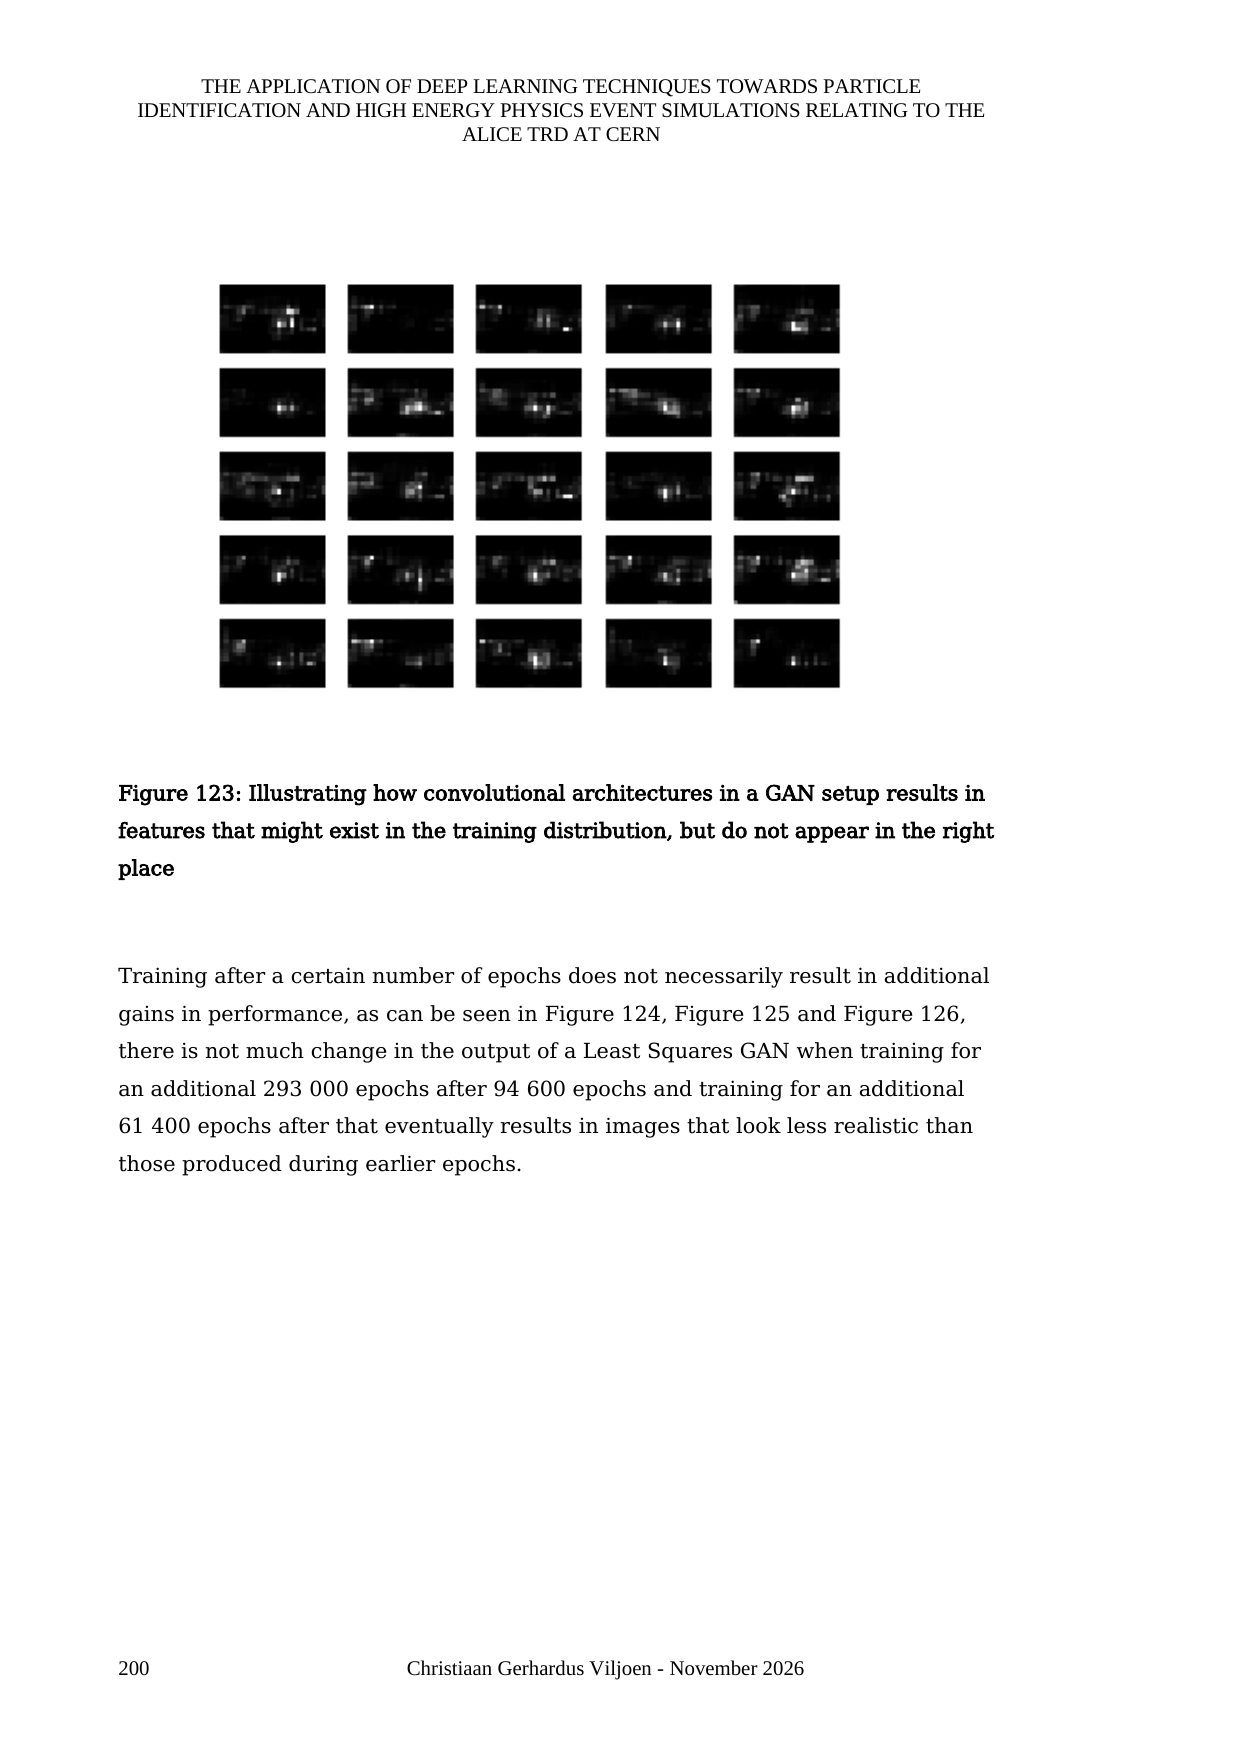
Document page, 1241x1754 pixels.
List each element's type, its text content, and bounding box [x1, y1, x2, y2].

picture [118, 220, 920, 755]
text Figure : Illustrating how convolutional architectures in a GAN setup results in features that might exist in the training distribution, but do not appear in the right place [118, 780, 1004, 880]
